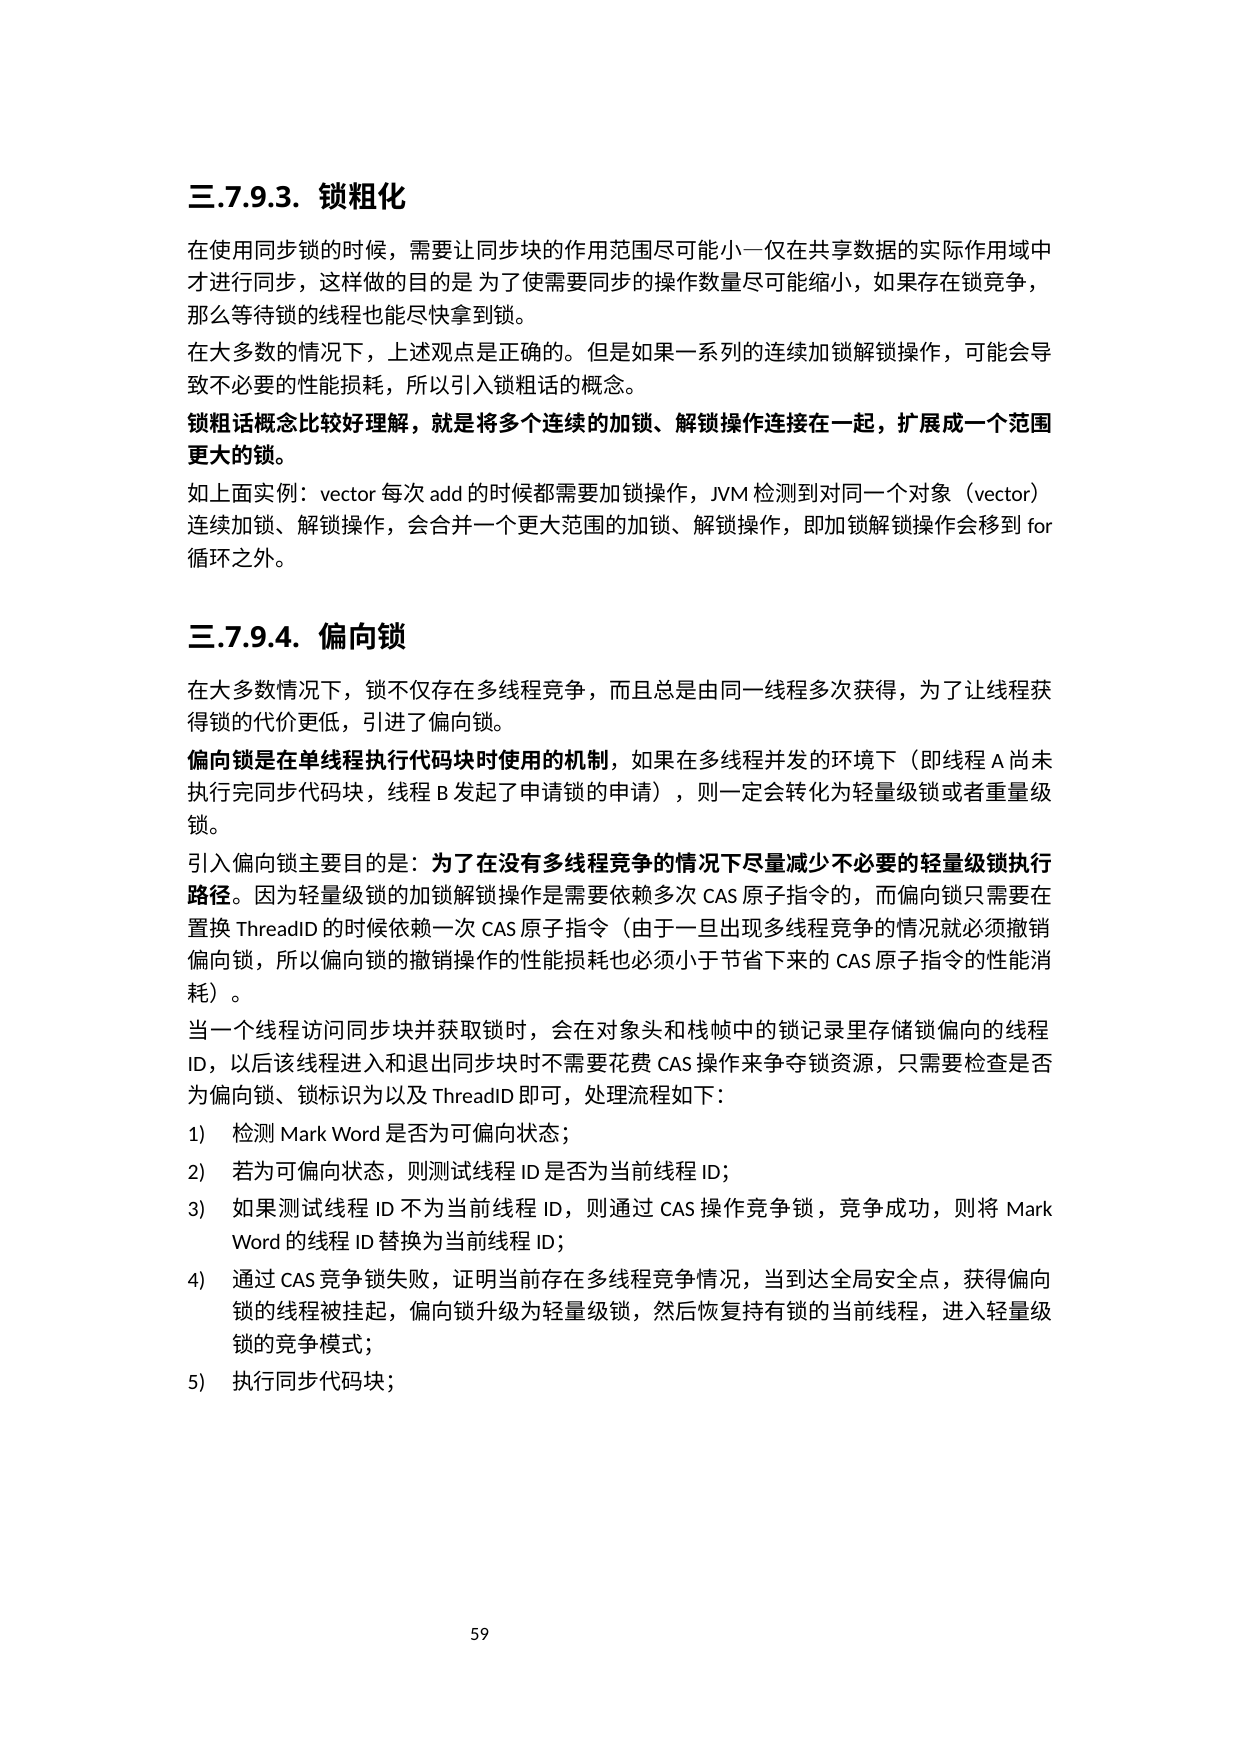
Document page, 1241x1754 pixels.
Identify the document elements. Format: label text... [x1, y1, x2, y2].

text 引入偏向锁主要目的是：为了在没有多线程竞争的情况下尽量减少不必要的轻量级锁执行路径。因为轻量级锁的加锁解锁操作是需要依赖多次CAS原子指令的，而偏向锁只需要在置换ThreadID的时候依赖一次CAS原子指令（由于一旦出现多线程竞争的情况就必须撤销偏向锁，所以偏向锁的撤销操作的性能损耗也必须小于节省下来的CAS原子指令的性能消耗）。 [187, 845, 1053, 1008]
list 若为可偏向状态，则测试线程ID是否为当前线程ID； [187, 1153, 1053, 1186]
subtitle 偏向锁 [187, 602, 1053, 667]
list 检测Mark Word是否为可偏向状态； [187, 1116, 1053, 1148]
list 执行同步代码块； [187, 1364, 1053, 1396]
text 在大多数的情况下，上述观点是正确的。但是如果一系列的连续加锁解锁操作，可能会导致不必要的性能损耗，所以引入锁粗话的概念。 [187, 335, 1053, 400]
subtitle 锁粗化 [187, 162, 1053, 227]
list 如果测试线程ID不为当前线程ID，则通过CAS操作竞争锁，竞争成功，则将Mark Word的线程ID替换为当前线程ID； [187, 1191, 1053, 1256]
text 当一个线程访问同步块并获取锁时，会在对象头和栈帧中的锁记录里存储锁偏向的线程ID，以后该线程进入和退出同步块时不需要花费CAS操作来争夺锁资源，只需要检查是否为偏向锁、锁标识为以及ThreadID即可，处理流程如下： [187, 1013, 1053, 1110]
text 在使用同步锁的时候，需要让同步块的作用范围尽可能小—仅在共享数据的实际作用域中才进行同步，这样做的目的是 为了使需要同步的操作数量尽可能缩小，如果存在锁竞争，那么等待锁的线程也能尽快拿到锁。 [187, 232, 1053, 330]
text 如上面实例：vector每次add的时候都需要加锁操作，JVM检测到对同一个对象（vector）连续加锁、解锁操作，会合并一个更大范围的加锁、解锁操作，即加锁解锁操作会移到for循环之外。 [187, 475, 1053, 573]
text 在大多数情况下，锁不仅存在多线程竞争，而且总是由同一线程多次获得，为了让线程获得锁的代价更低，引进了偏向锁。 [187, 672, 1053, 737]
text 偏向锁是在单线程执行代码块时使用的机制，如果在多线程并发的环境下（即线程A尚未执行完同步代码块，线程B发起了申请锁的申请），则一定会转化为轻量级锁或者重量级锁。 [187, 742, 1053, 840]
list 通过CAS竞争锁失败，证明当前存在多线程竞争情况，当到达全局安全点，获得偏向锁的线程被挂起，偏向锁升级为轻量级锁，然后恢复持有锁的当前线程，进入轻量级锁的竞争模式； [187, 1261, 1053, 1359]
text 锁粗话概念比较好理解，就是将多个连续的加锁、解锁操作连接在一起，扩展成一个范围更大的锁。 [187, 405, 1053, 470]
